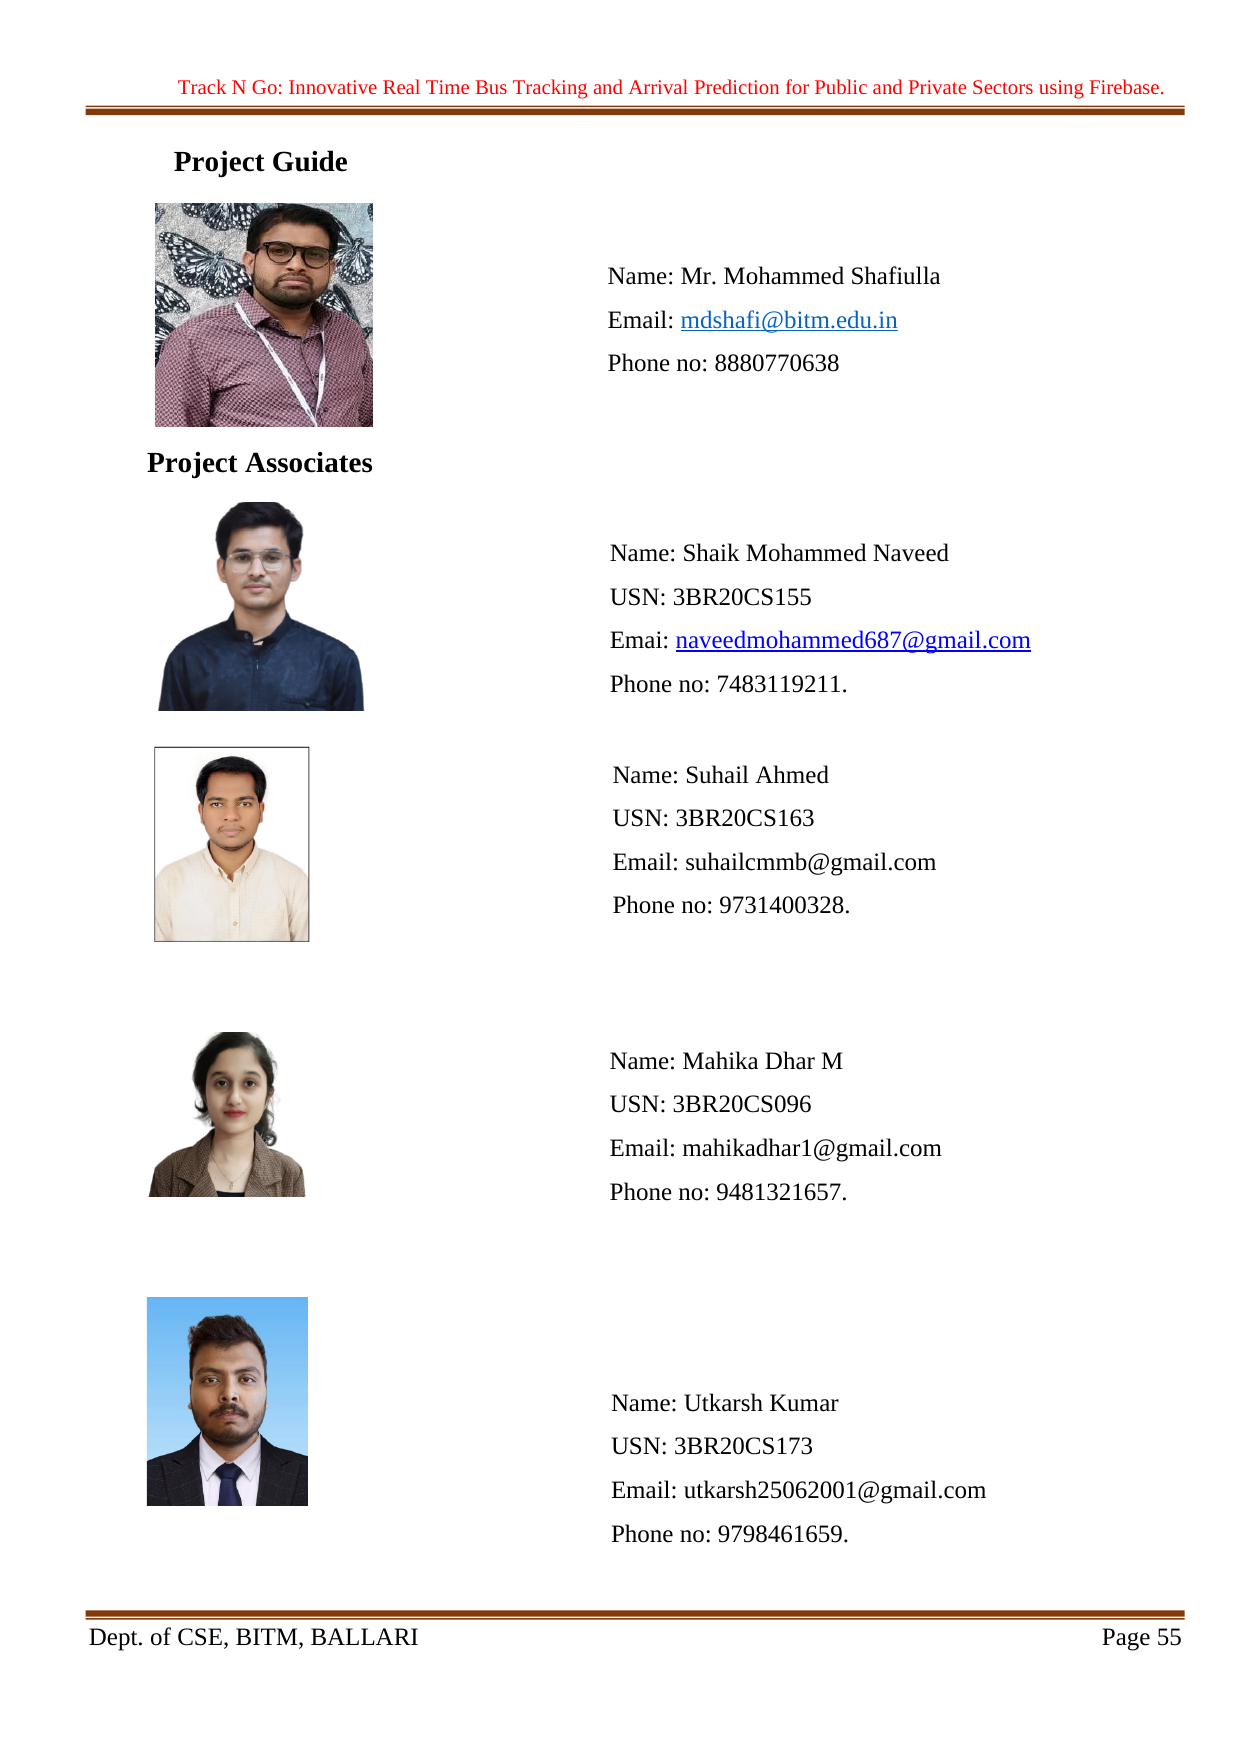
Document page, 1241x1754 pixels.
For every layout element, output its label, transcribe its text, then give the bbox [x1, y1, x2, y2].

text Project Guide [145, 144, 376, 177]
text Phone no: 9798461659. [611, 1519, 962, 1547]
picture [146, 736, 317, 952]
text Phone no: 9481321657. [609, 1177, 996, 1205]
text Email: suhailcmmb@gmail.com [612, 847, 944, 876]
text USN: 3BR20CS173 [611, 1431, 936, 1460]
text Email: mahikadhar1@gmail.com [609, 1133, 981, 1162]
picture [155, 203, 373, 427]
text Name: Mr. Mohammed Shafiulla Email: mdshafi@bitm.edu.in Phone no: 8880770638 [607, 261, 943, 377]
text Email: utkarsh25062001@gmail.com [611, 1475, 996, 1504]
text Phone no: 7483119211. [609, 669, 1054, 698]
text Name: Mahika Dhar M [609, 1046, 951, 1075]
picture [155, 502, 368, 711]
text USN: 3BR20CS096 [609, 1089, 951, 1118]
picture [146, 1032, 311, 1197]
text Phone no: 9731400328. [612, 891, 944, 919]
text Name: Shaik Mohammed Naveed USN: 3BR20CS155 [609, 538, 1010, 610]
text Name: Suhail Ahmed [612, 760, 966, 788]
text Name: Utkarsh Kumar [611, 1388, 936, 1417]
text USN: 3BR20CS163 [612, 803, 966, 832]
picture [146, 1297, 308, 1506]
text Emai: naveedmohammed687@gmail.com [609, 625, 1054, 654]
